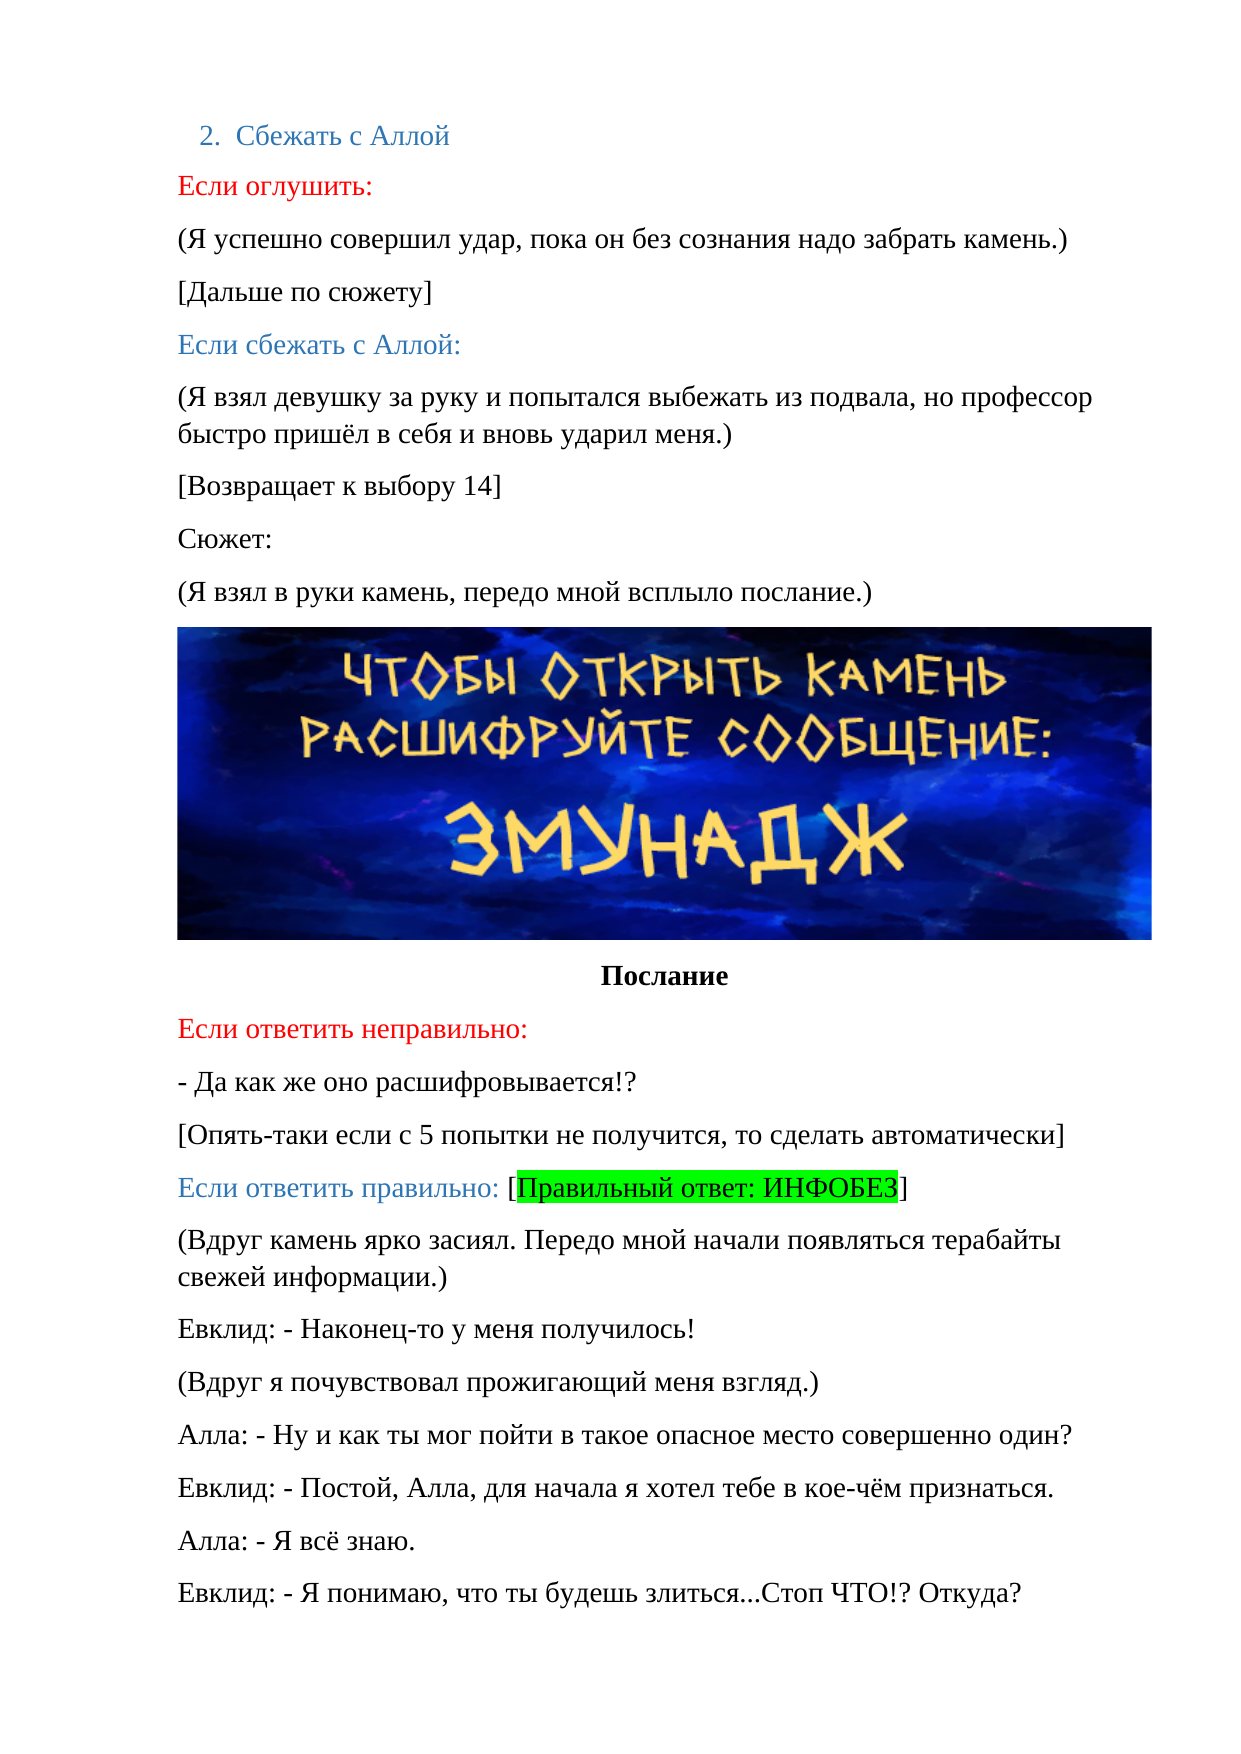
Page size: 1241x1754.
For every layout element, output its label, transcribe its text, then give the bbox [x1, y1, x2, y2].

text Евклид: - Постой, Алла, для начала я хотел тебе в кое-чём признаться. [177, 1470, 1152, 1503]
text Если ответить правильно: [Правильный ответ: ИНФОБЕЗ] [898, 1170, 1152, 1203]
picture [177, 627, 1152, 940]
text Алла: - Я всё знаю. [177, 1523, 1152, 1556]
text [Опять-таки если с 5 попытки не получится, то сделать автоматически] [177, 1117, 1152, 1150]
text (Я взял в руки камень, передо мной всплыло послание.) [177, 574, 1152, 608]
text Если сбежать с Аллой: [177, 327, 1152, 360]
text Сюжет: [177, 521, 1152, 555]
text (Я успешно совершил удар, пока он без сознания надо забрать камень.) [177, 221, 1152, 255]
text (Вдруг я почувствовал прожигающий меня взгляд.) [177, 1364, 1152, 1398]
text Евклид: - Наконец-то у меня получилось! [177, 1311, 1152, 1345]
text - Да как же оно расшифровывается!? [177, 1064, 1152, 1098]
text Если оглушить: [177, 168, 1152, 202]
text 2. Сбежать с Аллой [177, 118, 1152, 152]
text Если ответить правильно: [Правильный ответ: ИНФОБЕЗ] [177, 1170, 517, 1203]
text Евклид: - Я понимаю, что ты будешь злиться...Стоп ЧТО!? Откуда? [177, 1576, 1152, 1609]
text (Вдруг камень ярко засиял. Передо мной начали появляться терабайты свежей информации.) [177, 1222, 1152, 1292]
text [Дальше по сюжету] [177, 274, 1152, 307]
text Послание [177, 958, 1152, 992]
text (Я взял девушку за руку и попытался выбежать из подвала, но профессор быстро пришёл в себя и вновь ударил меня.) [177, 379, 1152, 449]
text Если ответить неправильно: [177, 1011, 1152, 1045]
text [Возвращает к выбору 14] [177, 468, 1152, 502]
text Алла: - Ну и как ты мог пойти в такое опасное место совершенно один? [177, 1417, 1152, 1451]
